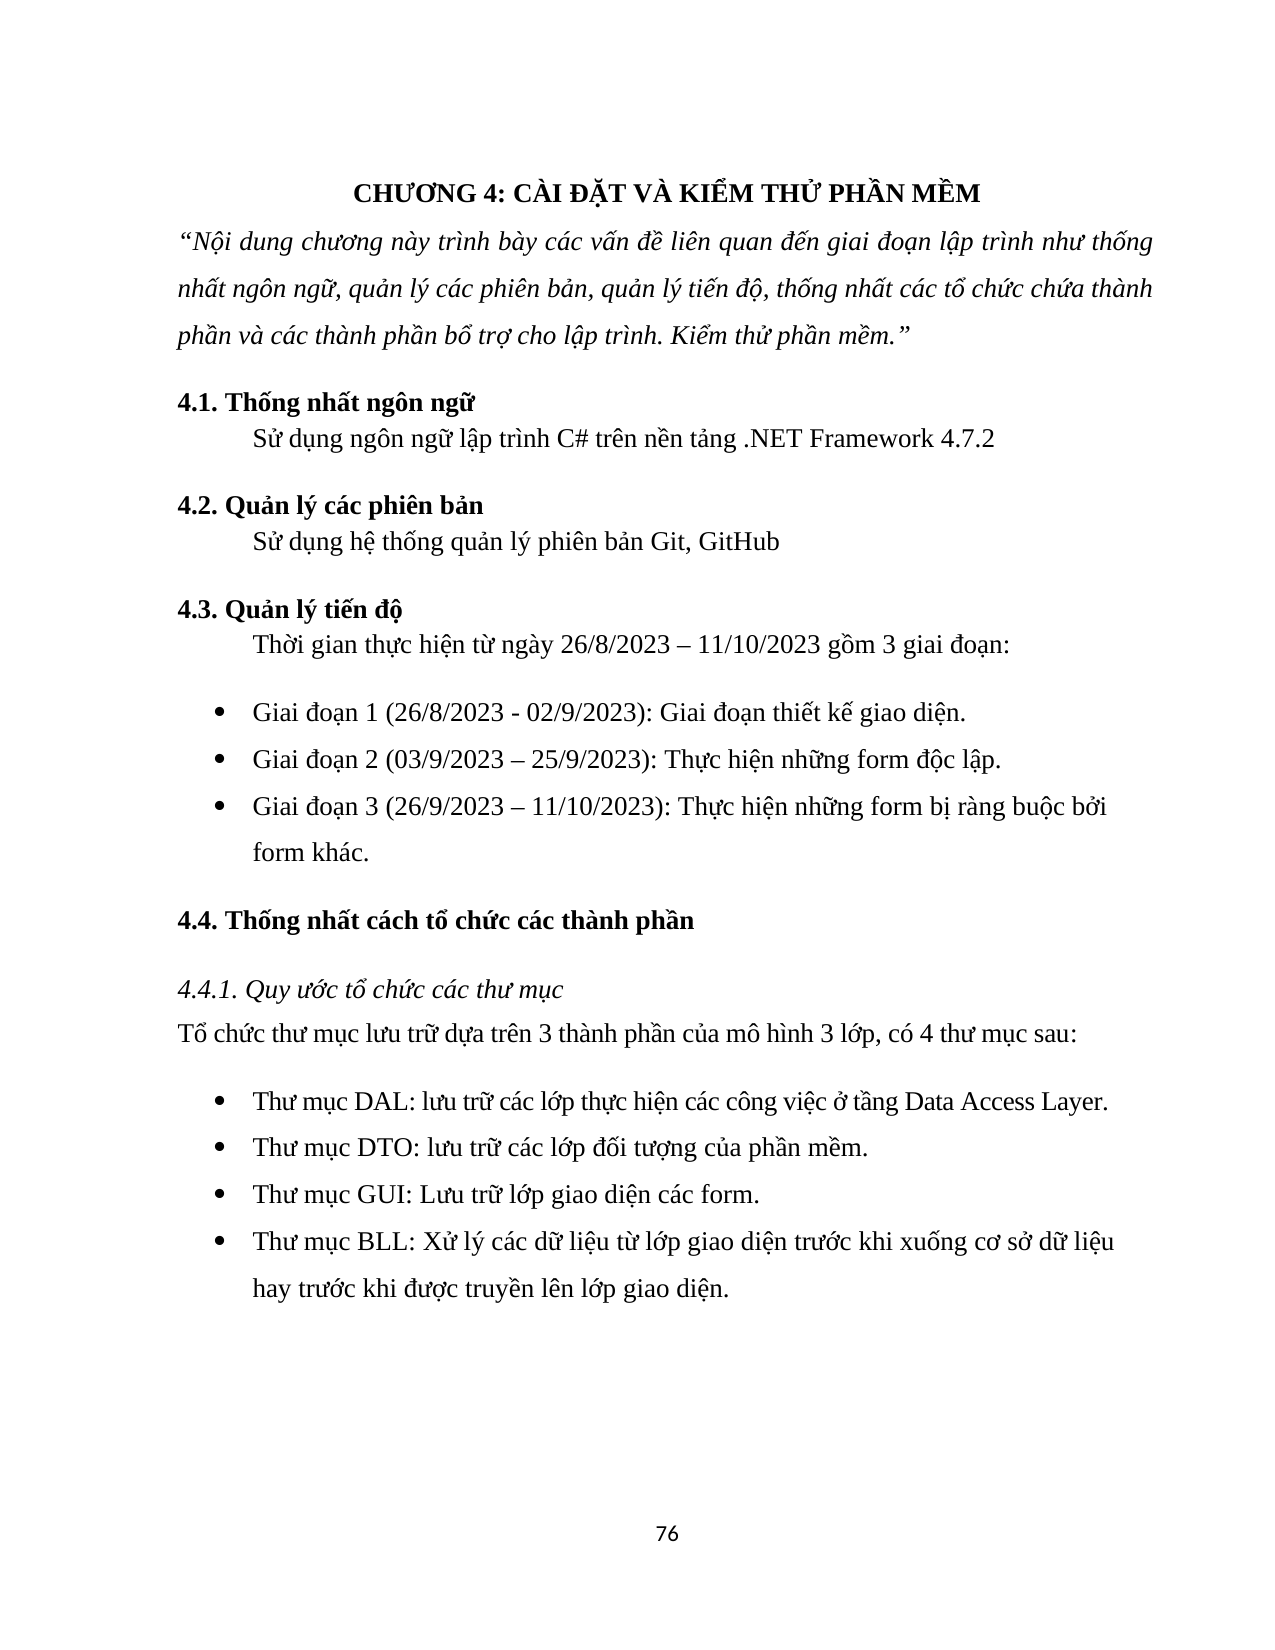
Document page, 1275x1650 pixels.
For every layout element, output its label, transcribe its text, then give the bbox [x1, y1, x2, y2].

text Sử dụng ngôn ngữ lập trình C# trên nền tảng .NET Framework 4.7.2 [177, 422, 1157, 453]
subtitle 4.2. Quản lý các phiên bản [177, 489, 1157, 521]
list Giai đoạn 3 (26/9/2023 – 11/10/2023): Thực hiện những form bị ràng buộc bởi form khác. [215, 790, 1157, 868]
list Giai đoạn 1 (26/8/2023 - 02/9/2023): Giai đoạn thiết kế giao diện. [215, 696, 1157, 727]
text “Nội dung chương này trình bày các vấn đề liên quan đến giai đoạn lập trình như thống nhất ngôn ngữ, quản lý các phiên bản, quản lý tiến độ, thống nhất các tổ chức chứa thành phần và các thành phần bổ trợ cho lập trình. Kiểm thử phần mềm.” [177, 225, 1157, 350]
subtitle 4.4.1. Quy ước tổ chức các thư mục [177, 973, 1157, 1004]
subtitle CHƯƠNG 4: CÀI ĐẶT VÀ KIỂM THỬ PHẦN MỀM [177, 177, 1157, 208]
list Thư mục DTO: lưu trữ các lớp đối tượng của phần mềm. [215, 1131, 1157, 1163]
list Thư mục DAL: lưu trữ các lớp thực hiện các công việc ở tầng Data Access Layer. [215, 1084, 1157, 1116]
text Thời gian thực hiện từ ngày 26/8/2023 – 11/10/2023 gồm 3 giai đoạn: [177, 628, 1157, 659]
subtitle 4.3. Quản lý tiến độ [177, 593, 1157, 624]
subtitle 4.1. Thống nhất ngôn ngữ [177, 386, 1157, 417]
list Thư mục BLL: Xử lý các dữ liệu từ lớp giao diện trước khi xuống cơ sở dữ liệu hay trước khi được truyền lên lớp giao diện. [215, 1225, 1157, 1303]
text Sử dụng hệ thống quản lý phiên bản Git, GitHub [177, 525, 1157, 556]
list Giai đoạn 2 (03/9/2023 – 25/9/2023): Thực hiện những form độc lập. [215, 743, 1157, 774]
text Tổ chức thư mục lưu trữ dựa trên 3 thành phần của mô hình 3 lớp, có 4 thư mục sau: [177, 1017, 1157, 1048]
subtitle 4.4. Thống nhất cách tổ chức các thành phần [177, 904, 1157, 935]
list Thư mục GUI: Lưu trữ lớp giao diện các form. [215, 1178, 1157, 1209]
